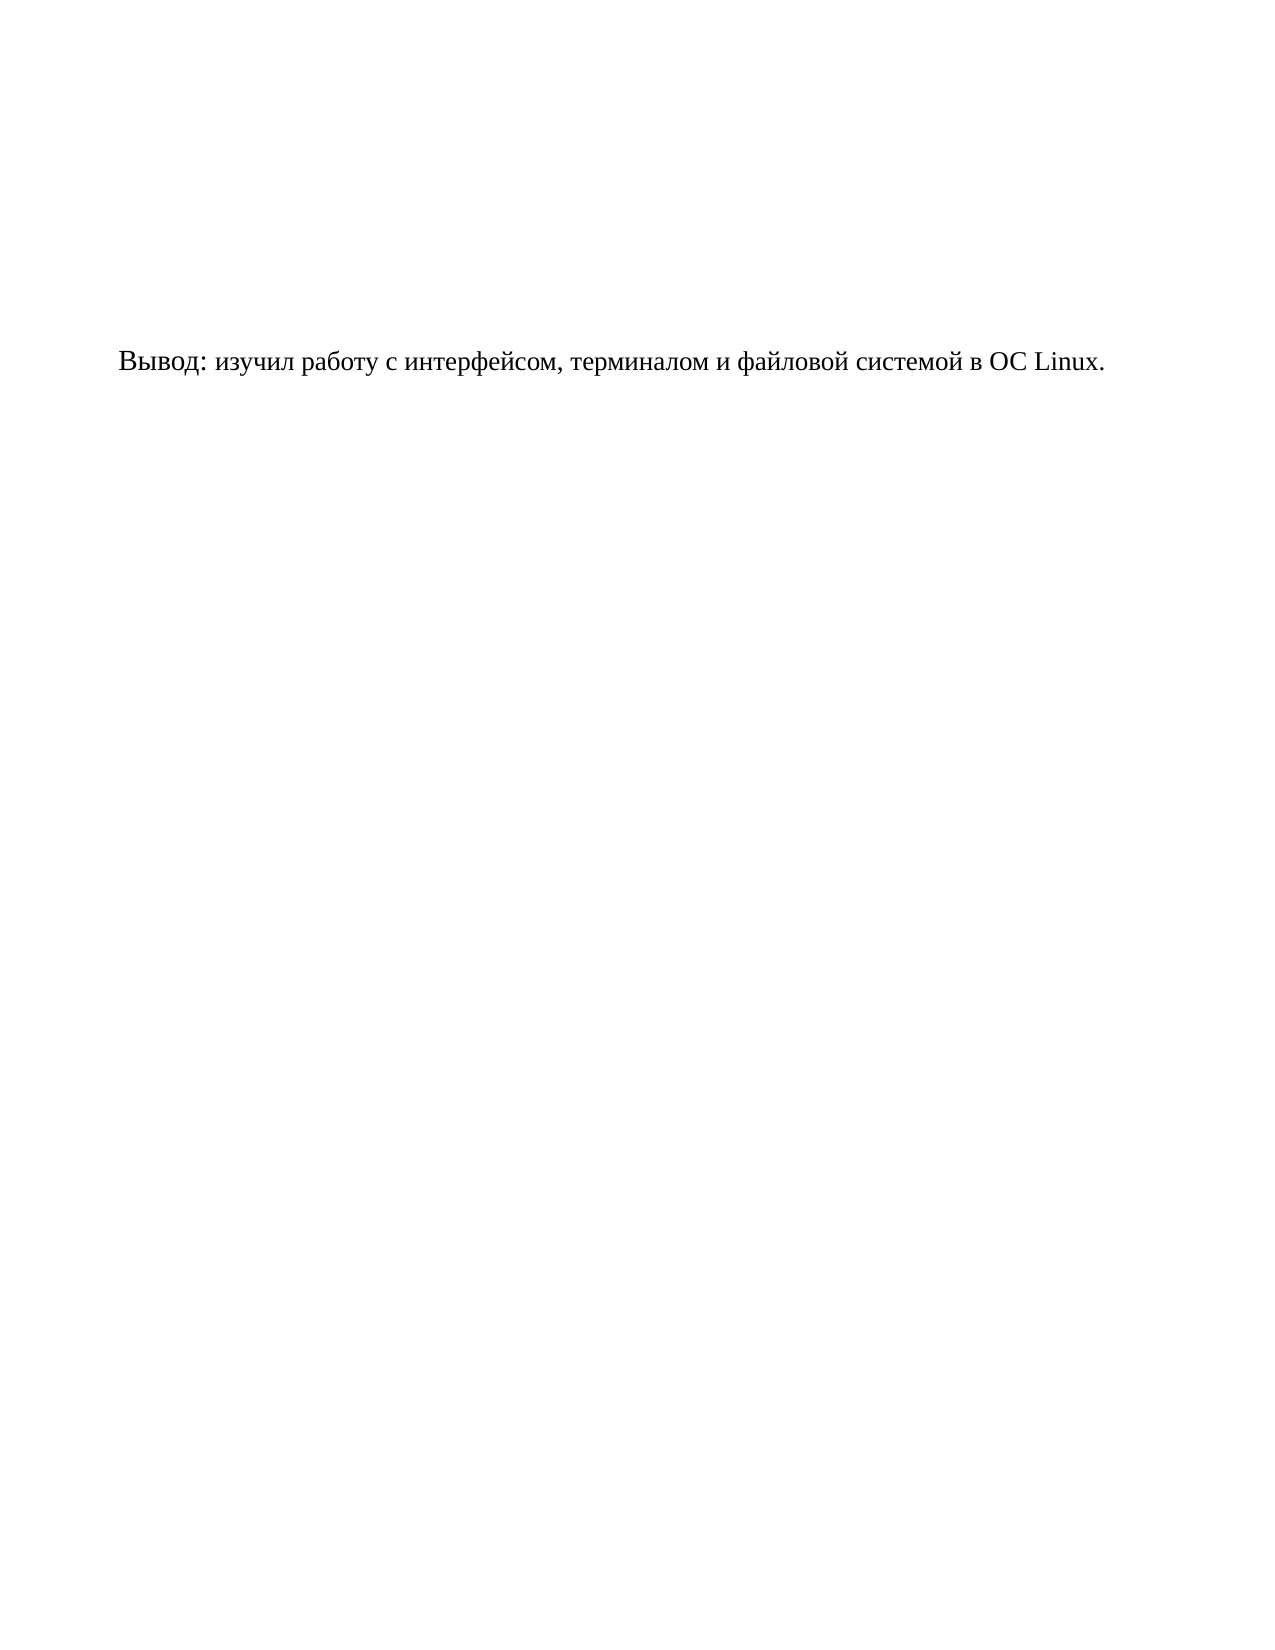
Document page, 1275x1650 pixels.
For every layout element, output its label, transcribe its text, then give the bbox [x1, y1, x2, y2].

text Вывод: изучил работу с интерфейсом, терминалом и файловой системой в ОС Linux. [118, 343, 1157, 376]
